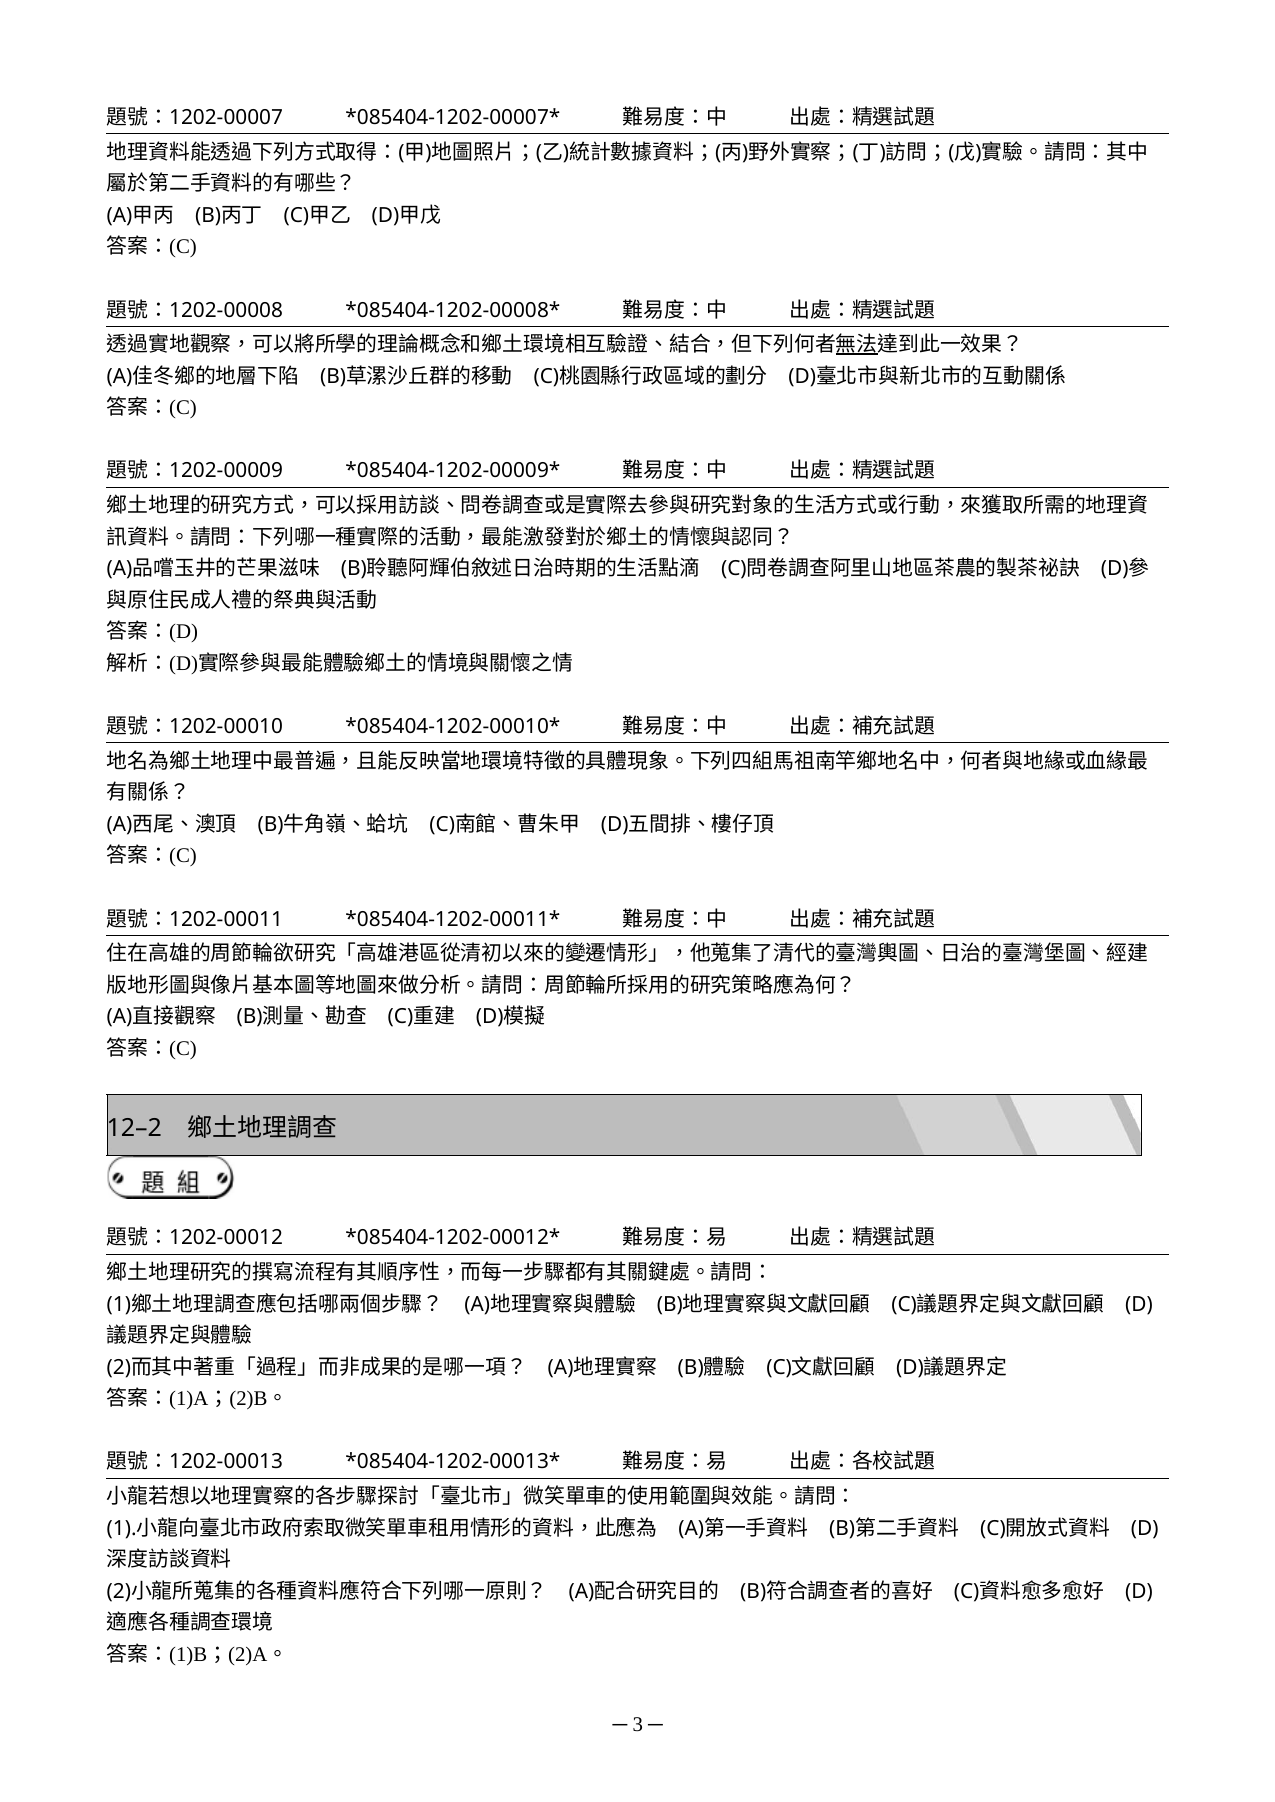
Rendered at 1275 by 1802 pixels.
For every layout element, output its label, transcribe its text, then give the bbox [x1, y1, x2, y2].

text 答案：(D) [106, 614, 1169, 646]
text 12–2 鄉土地理調查 [106, 1094, 1169, 1157]
text 地理資料能透過下列方式取得：(甲)地圖照片；(乙)統計數據資料；(丙)野外實察；(丁)訪問；(戊)實驗。請問：其中屬於第二手資料的有哪些？ (A)甲丙 (B)丙丁 (C)甲乙 (D)甲戊 [106, 134, 1169, 229]
text 題號：1202-00012 *085404-1202-00012* 難易度：易 出處：精選試題 [106, 1220, 1169, 1254]
text 題號：1202-00010 *085404-1202-00010* 難易度：中 出處：補充試題 [106, 709, 1169, 742]
text 解析：(D)實際參與最能體驗鄉土的情境與關懷之情 [106, 646, 1169, 677]
text 題號：1202-00013 *085404-1202-00013* 難易度：易 出處：各校試題 [106, 1444, 1169, 1478]
text 住在高雄的周節輪欲研究「高雄港區從清初以來的變遷情形」，他蒐集了清代的臺灣輿圖、日治的臺灣堡圖、經建版地形圖與像片基本圖等地圖來做分析。請問：周節輪所採用的研究策略應為何？ (A)直接觀察 (B)測量、勘查 (C)重建 (D)模擬 [106, 936, 1169, 1031]
text 地名為鄉土地理中最普遍，且能反映當地環境特徵的具體現象。下列四組馬祖南竿鄉地名中，何者與地緣或血緣最有關係？ (A)西尾、澳頂 (B)牛角嶺、蛤坑 (C)南館、曹朱甲 (D)五間排、樓仔頂 [106, 743, 1169, 838]
text 答案：(C) [106, 390, 1169, 422]
text 透過實地觀察，可以將所學的理論概念和鄉土環境相互驗證、結合，但下列何者無法達到此一效果？ (A)佳冬鄉的地層下陷 (B)草漯沙丘群的移動 (C)桃園縣行政區域的劃分 (D)臺北市與新北市的互動關係 [106, 327, 1169, 390]
text 答案：(C) [106, 838, 1169, 870]
text 答案：(1)A；(2)B。 [106, 1381, 1169, 1412]
text 題號：1202-00009 *085404-1202-00009* 難易度：中 出處：精選試題 [106, 453, 1169, 487]
text 題號：1202-00011 *085404-1202-00011* 難易度：中 出處：補充試題 [106, 901, 1169, 935]
text 鄉土地理的研究方式，可以採用訪談、問卷調查或是實際去參與研究對象的生活方式或行動，來獲取所需的地理資訊資料。請問：下列哪一種實際的活動，最能激發對於鄉土的情懷與認同？ (A)品嚐玉井的芒果滋味 (B)聆聽阿輝伯敘述日治時期的生活點滴 (C)問卷調查阿里山地區茶農的製茶祕訣 (D)參與原住民成人禮的祭典與活動 [106, 488, 1169, 614]
text 答案：(C) [106, 1031, 1169, 1062]
text 題號：1202-00007 *085404-1202-00007* 難易度：中 出處：精選試題 [106, 100, 1169, 133]
text 小龍若想以地理實察的各步驟探討「臺北市」微笑單車的使用範圍與效能。請問： (1).小龍向臺北市政府索取微笑單車租用情形的資料，此應為 (A)第一手資料 (B)第二手資料 (C)開放式資料 (D)深度訪談資料 (2)小龍所蒐集的各種資料應符合下列哪一原則？ (A)配合研究目的 (B)符合調查者的喜好 (C)資料愈多愈好 (D)適應各種調查環境 [106, 1479, 1169, 1637]
text 鄉土地理研究的撰寫流程有其順序性，而每一步驟都有其關鍵處。請問： (1)鄉土地理調查應包括哪兩個步驟？ (A)地理實察與體驗 (B)地理實察與文獻回顧 (C)議題界定與文獻回顧 (D)議題界定與體驗 (2)而其中著重「過程」而非成果的是哪一項？ (A)地理實察 (B)體驗 (C)文獻回顧 (D)議題界定 [106, 1255, 1169, 1381]
text 答案：(1)B；(2)A。 [106, 1637, 1169, 1668]
text 答案：(C) [106, 229, 1169, 261]
text 題號：1202-00008 *085404-1202-00008* 難易度：中 出處：精選試題 [106, 292, 1169, 326]
